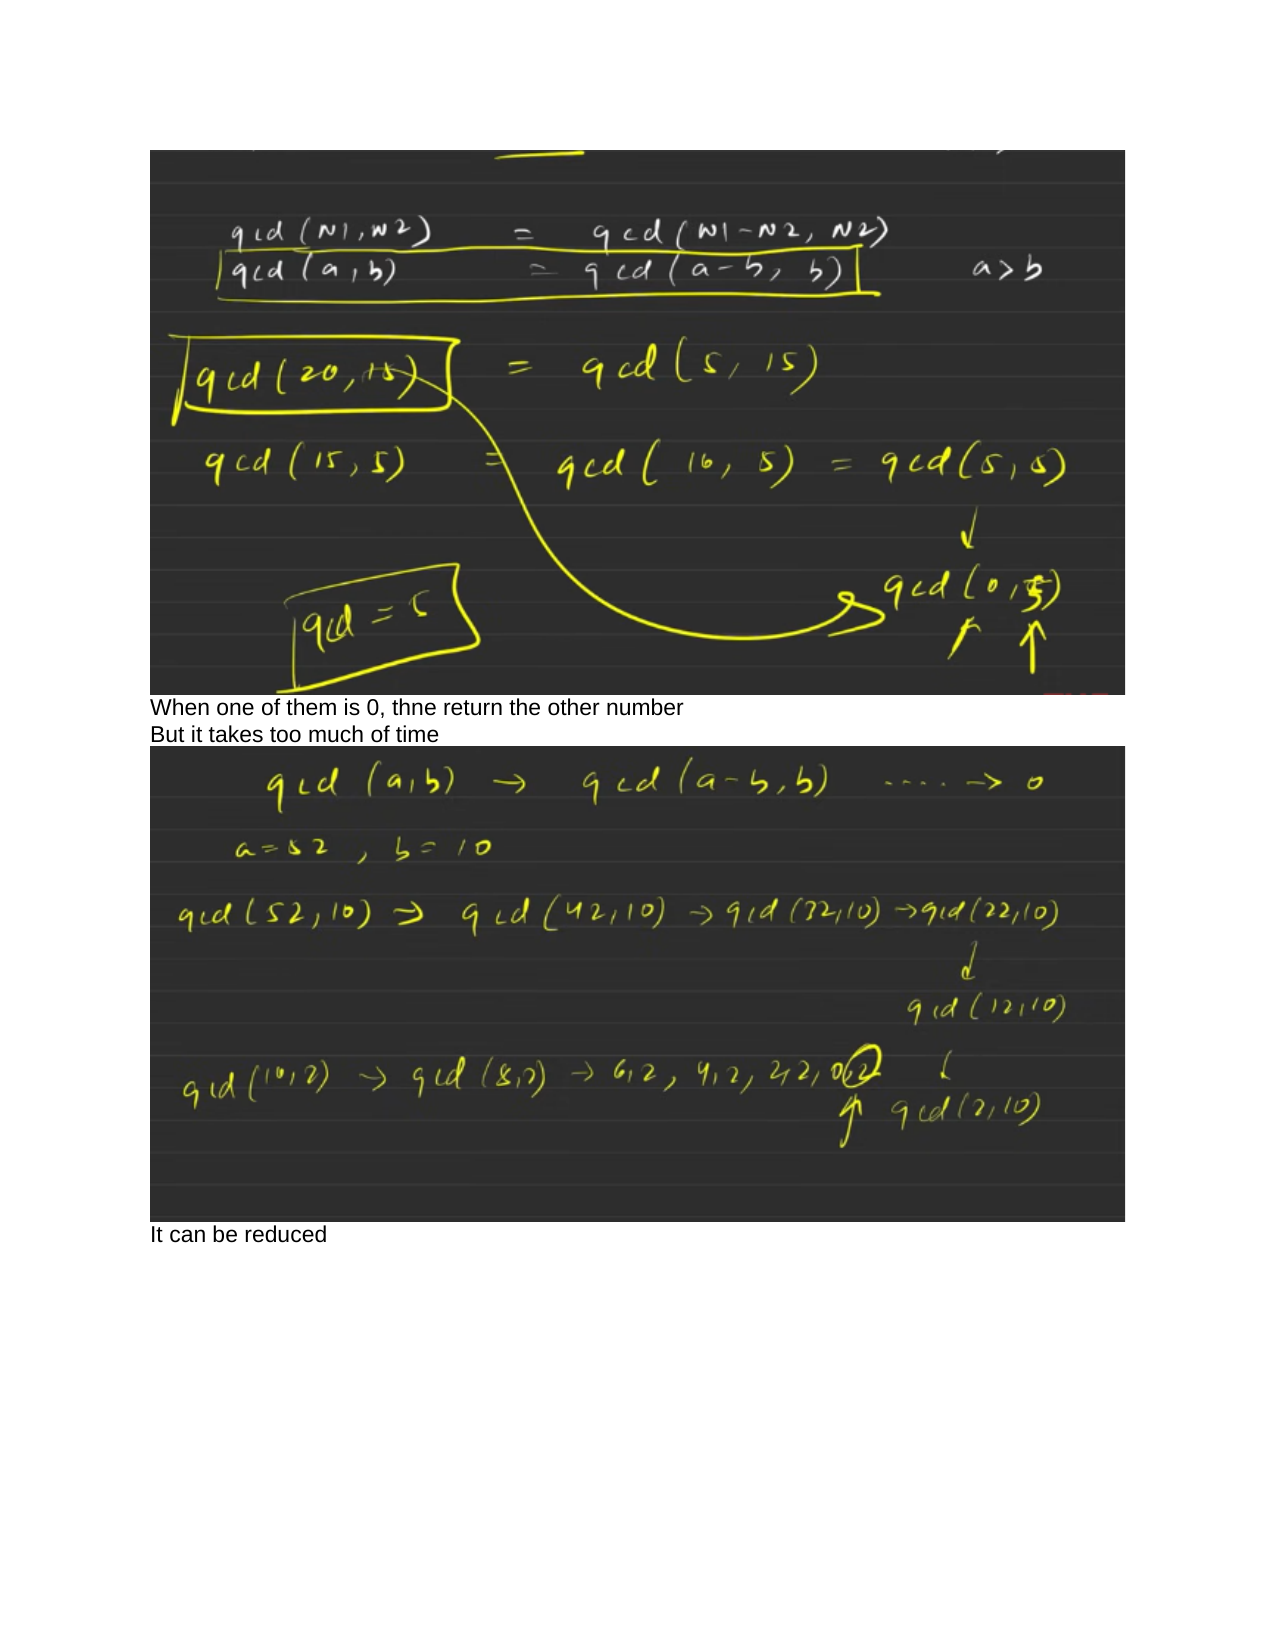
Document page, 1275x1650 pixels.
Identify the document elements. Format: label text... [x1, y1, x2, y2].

picture [150, 150, 1125, 695]
text When one of them is 0, thne return the other number [150, 695, 1125, 721]
text But it takes too much of time [150, 721, 1125, 746]
picture [150, 746, 1125, 1222]
text It can be reduced [150, 1222, 1125, 1247]
